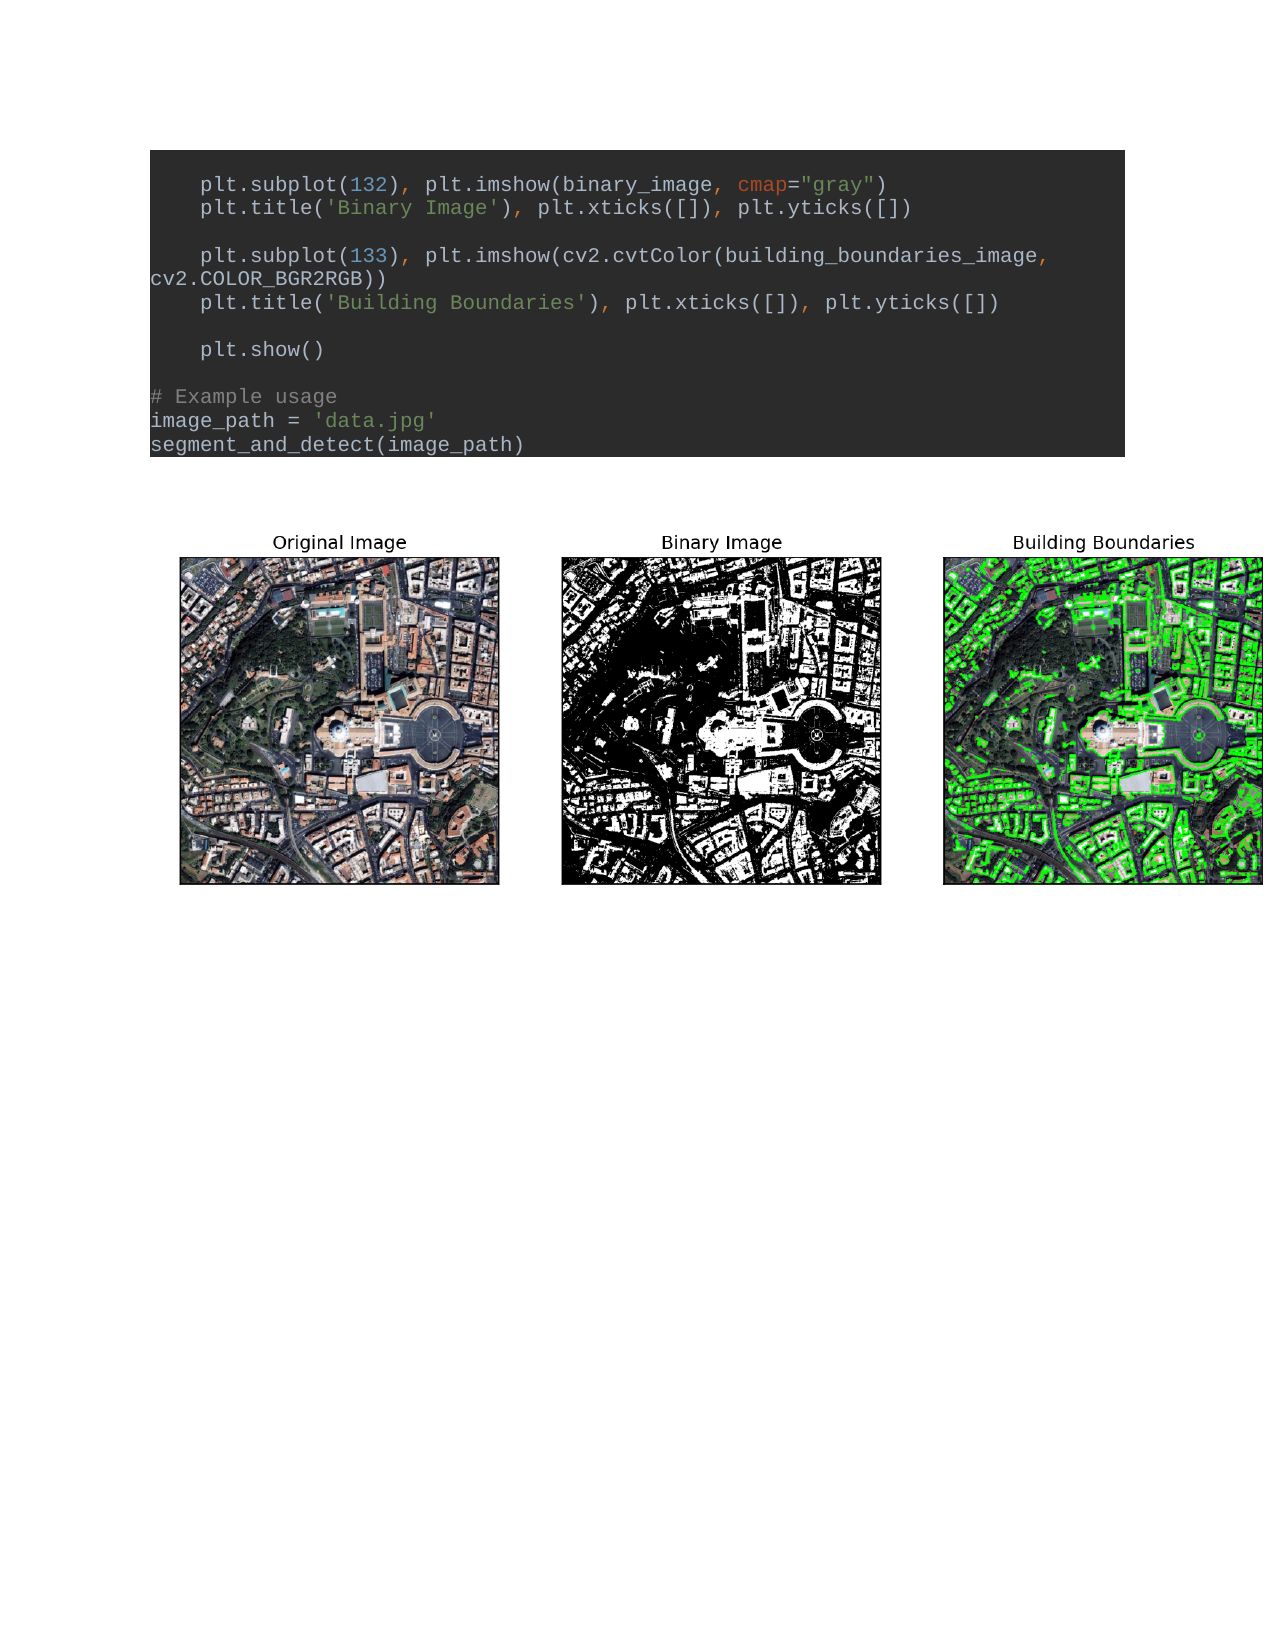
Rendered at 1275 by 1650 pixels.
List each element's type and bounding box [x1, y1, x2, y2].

text [150, 150, 1125, 457]
picture [150, 504, 1275, 926]
